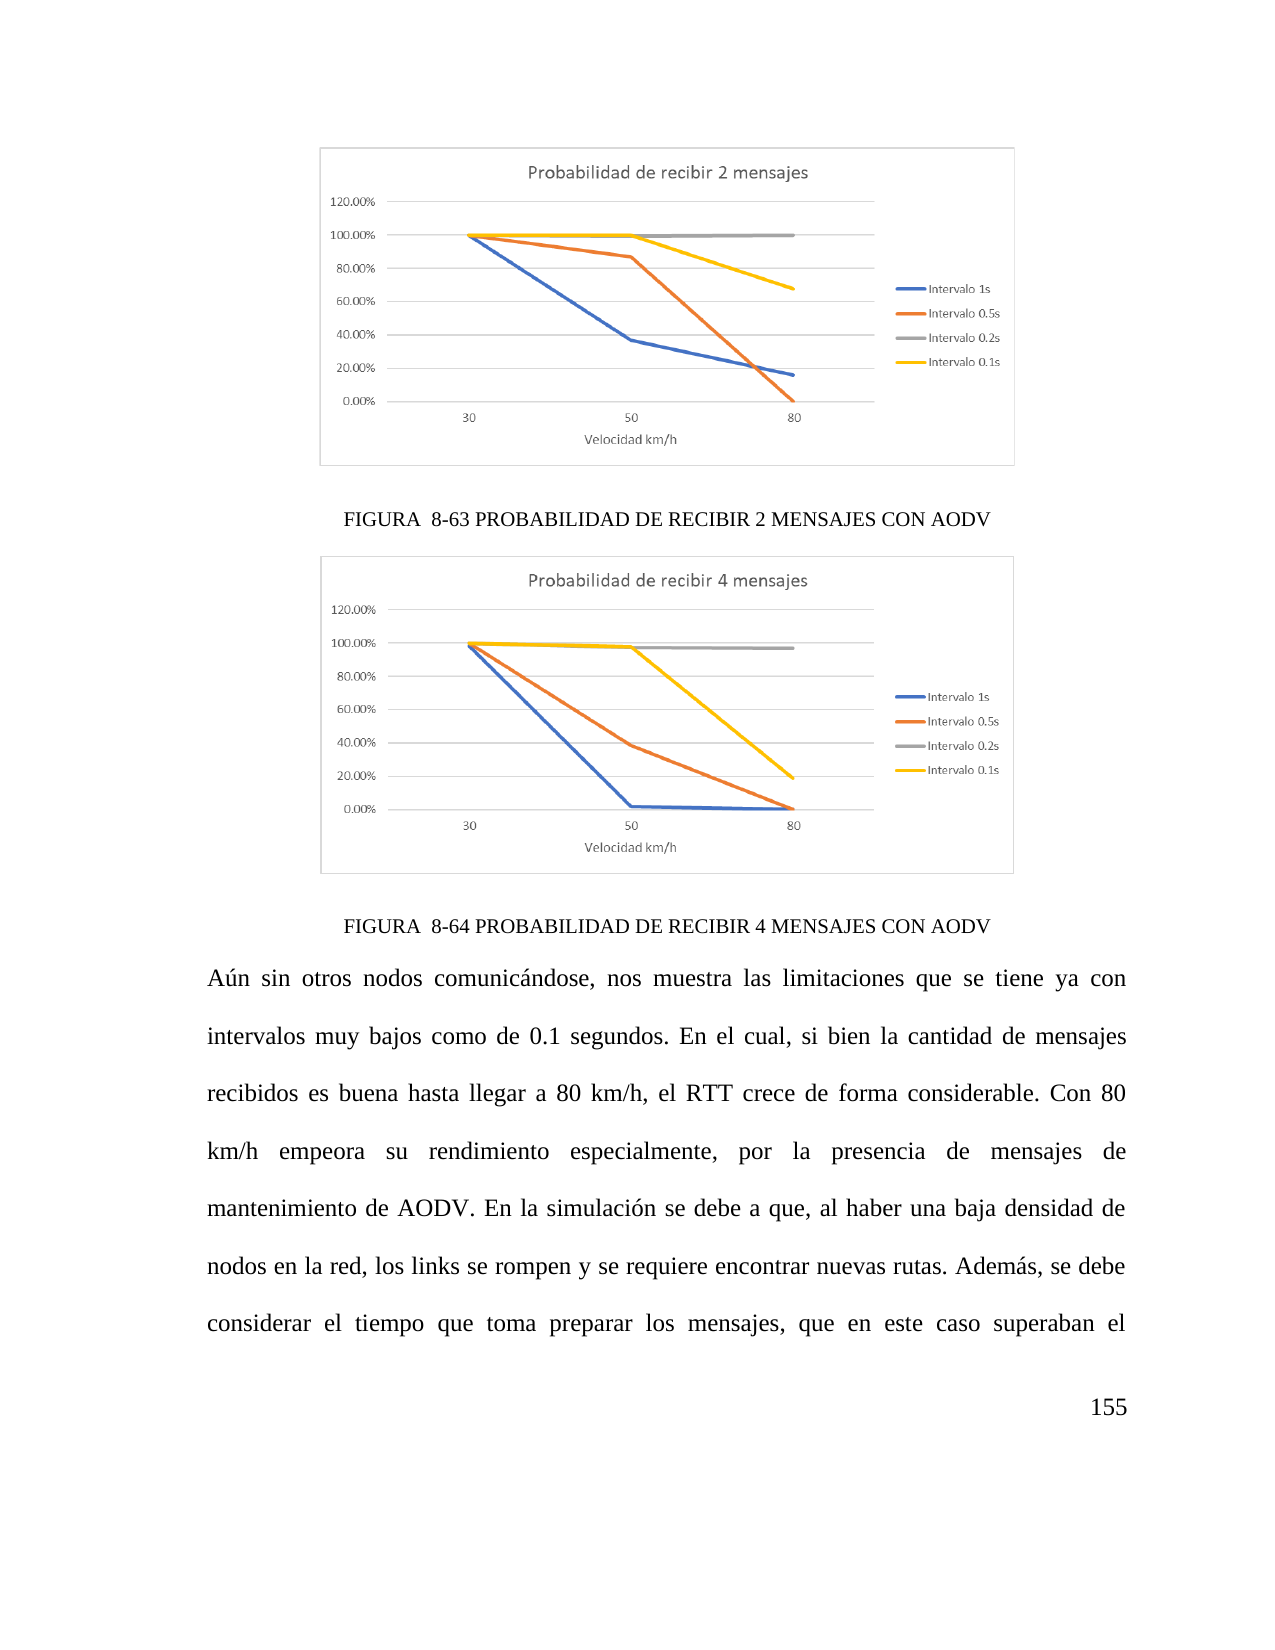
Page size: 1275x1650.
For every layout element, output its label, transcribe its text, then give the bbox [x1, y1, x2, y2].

picture [319, 147, 1015, 466]
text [207, 963, 1127, 1337]
picture [320, 556, 1014, 874]
